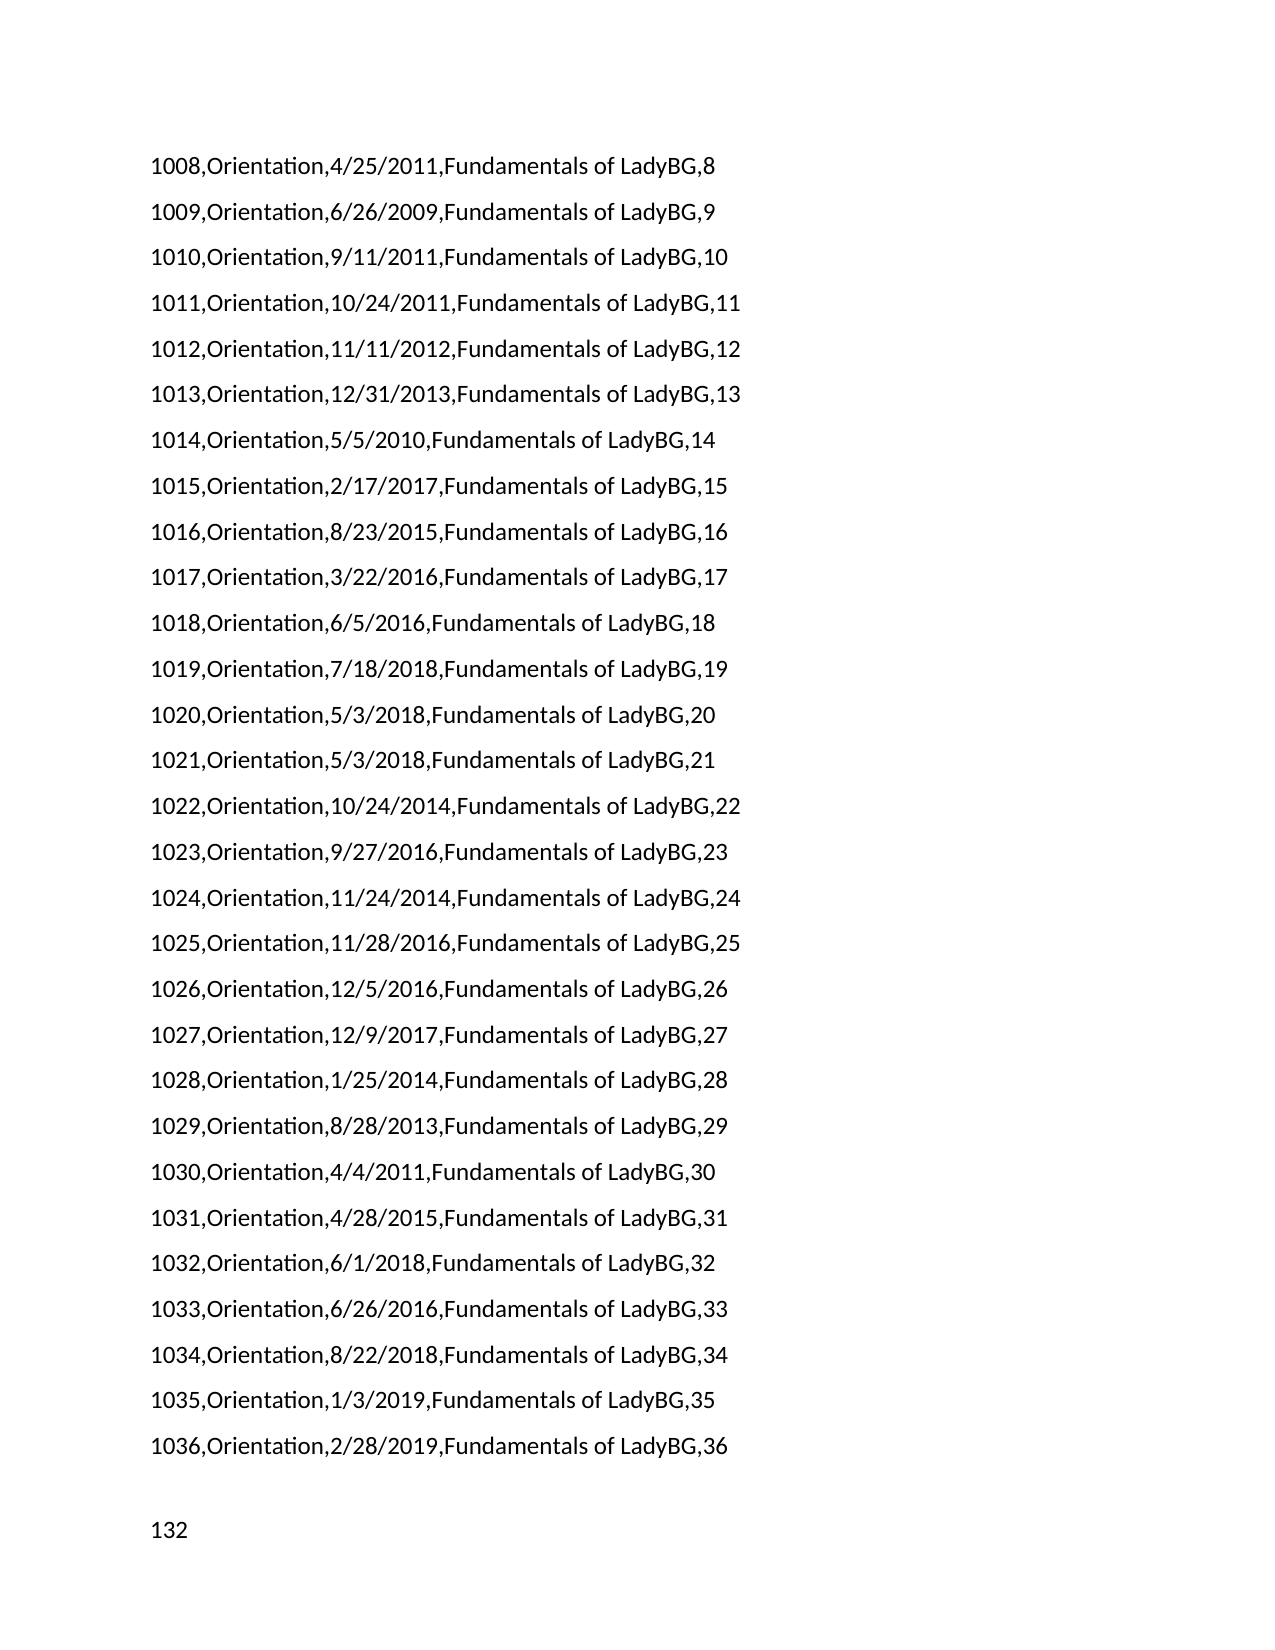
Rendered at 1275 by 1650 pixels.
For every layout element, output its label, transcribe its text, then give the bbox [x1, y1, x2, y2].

text 1017,Orientation,3/22/2016,Fundamentals of LadyBG,17 [150, 562, 1125, 592]
text 1036,Orientation,2/28/2019,Fundamentals of LadyBG,36 [150, 1430, 1125, 1461]
text 1025,Orientation,11/28/2016,Fundamentals of LadyBG,25 [150, 927, 1125, 958]
text 1009,Orientation,6/26/2009,Fundamentals of LadyBG,9 [150, 196, 1125, 226]
text 1008,Orientation,4/25/2011,Fundamentals of LadyBG,8 [150, 150, 1125, 181]
text 1023,Orientation,9/27/2016,Fundamentals of LadyBG,23 [150, 836, 1125, 866]
text 1022,Orientation,10/24/2014,Fundamentals of LadyBG,22 [150, 790, 1125, 821]
text 1026,Orientation,12/5/2016,Fundamentals of LadyBG,26 [150, 973, 1125, 1004]
text 1020,Orientation,5/3/2018,Fundamentals of LadyBG,20 [150, 699, 1125, 729]
text 1032,Orientation,6/1/2018,Fundamentals of LadyBG,32 [150, 1247, 1125, 1278]
text 1021,Orientation,5/3/2018,Fundamentals of LadyBG,21 [150, 744, 1125, 775]
text 1027,Orientation,12/9/2017,Fundamentals of LadyBG,27 [150, 1019, 1125, 1049]
text 1016,Orientation,8/23/2015,Fundamentals of LadyBG,16 [150, 516, 1125, 546]
text 1035,Orientation,1/3/2019,Fundamentals of LadyBG,35 [150, 1385, 1125, 1415]
text 1028,Orientation,1/25/2014,Fundamentals of LadyBG,28 [150, 1064, 1125, 1095]
text 1013,Orientation,12/31/2013,Fundamentals of LadyBG,13 [150, 379, 1125, 409]
text 1010,Orientation,9/11/2011,Fundamentals of LadyBG,10 [150, 241, 1125, 272]
text 1034,Orientation,8/22/2018,Fundamentals of LadyBG,34 [150, 1339, 1125, 1369]
text 1024,Orientation,11/24/2014,Fundamentals of LadyBG,24 [150, 882, 1125, 912]
text 1030,Orientation,4/4/2011,Fundamentals of LadyBG,30 [150, 1156, 1125, 1187]
text 1012,Orientation,11/11/2012,Fundamentals of LadyBG,12 [150, 333, 1125, 363]
text 1031,Orientation,4/28/2015,Fundamentals of LadyBG,31 [150, 1202, 1125, 1232]
text 1029,Orientation,8/28/2013,Fundamentals of LadyBG,29 [150, 1110, 1125, 1141]
text 1014,Orientation,5/5/2010,Fundamentals of LadyBG,14 [150, 424, 1125, 455]
text 1015,Orientation,2/17/2017,Fundamentals of LadyBG,15 [150, 470, 1125, 501]
text 1011,Orientation,10/24/2011,Fundamentals of LadyBG,11 [150, 287, 1125, 318]
text 1019,Orientation,7/18/2018,Fundamentals of LadyBG,19 [150, 653, 1125, 683]
text 1033,Orientation,6/26/2016,Fundamentals of LadyBG,33 [150, 1293, 1125, 1324]
text 1018,Orientation,6/5/2016,Fundamentals of LadyBG,18 [150, 607, 1125, 638]
